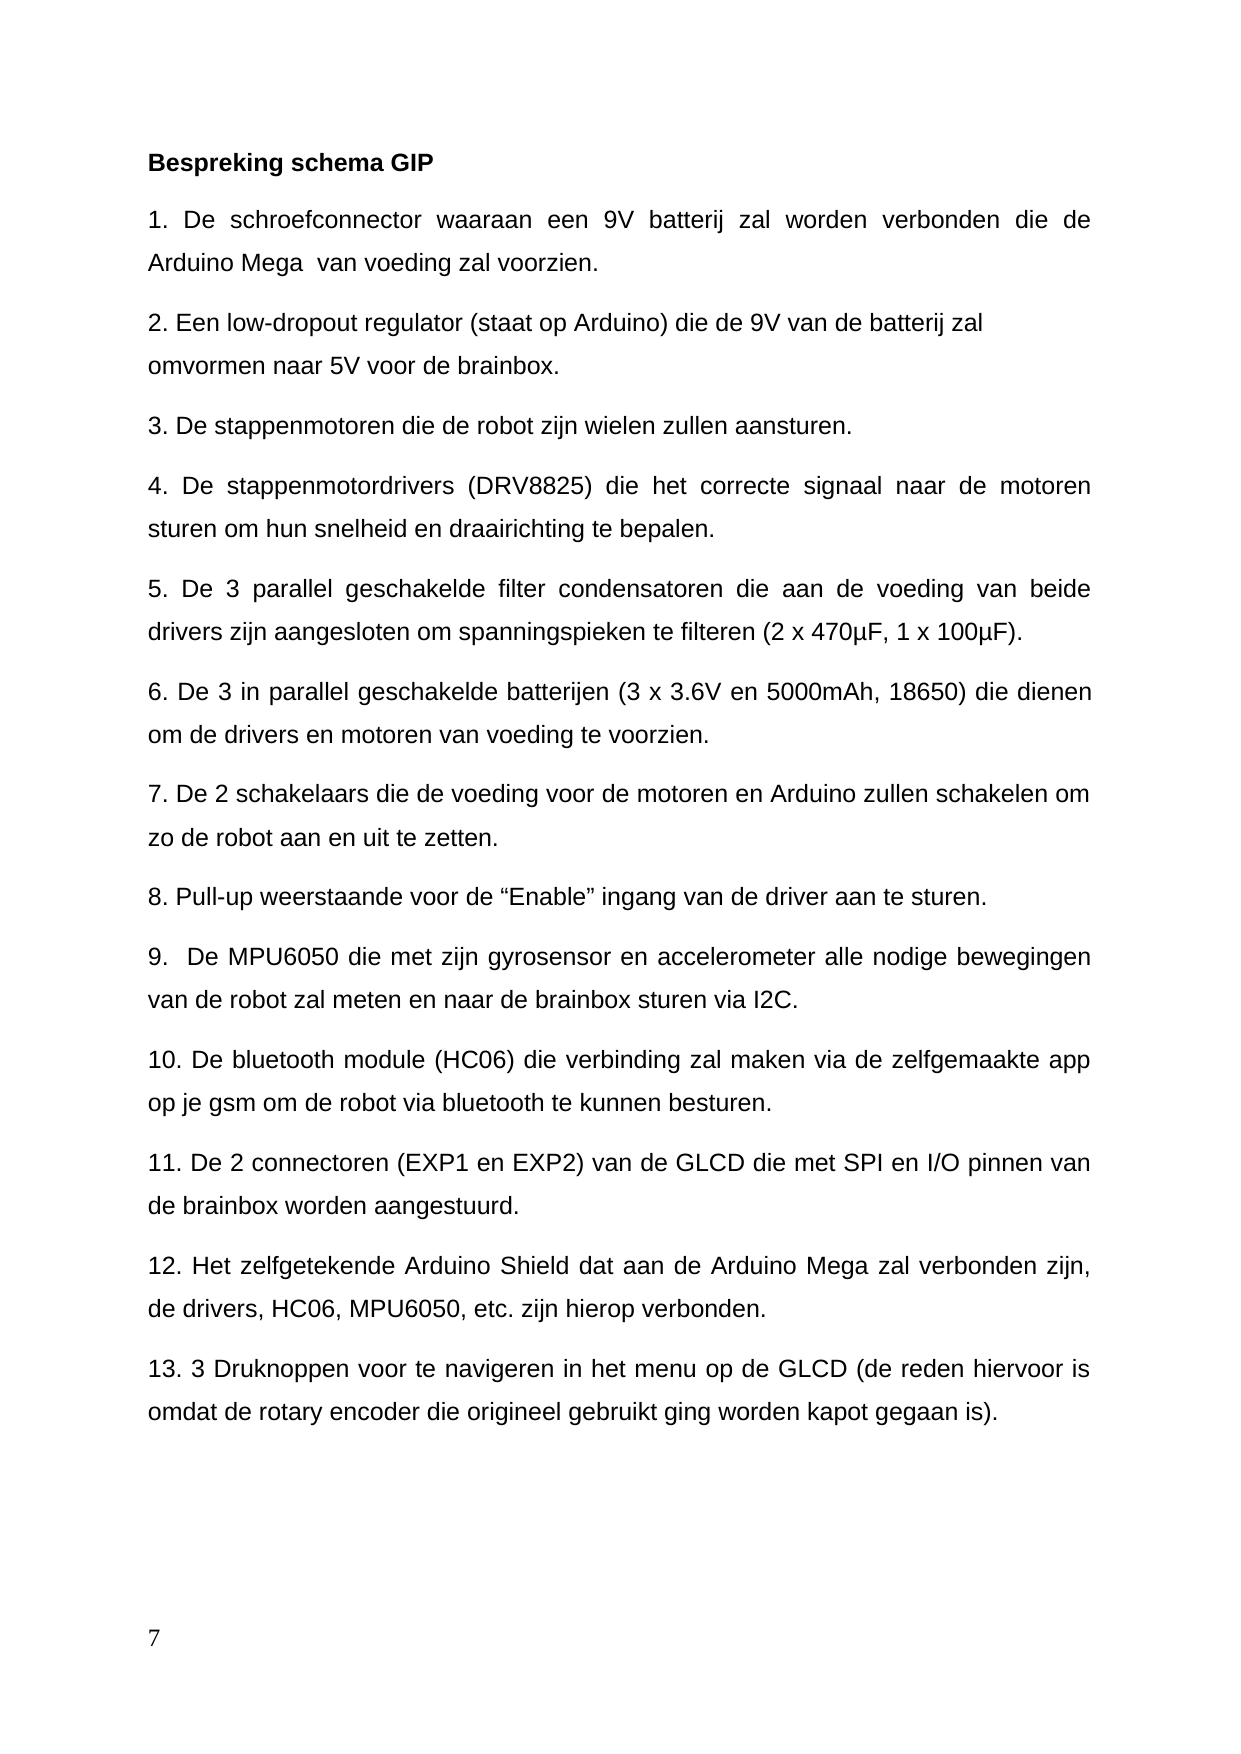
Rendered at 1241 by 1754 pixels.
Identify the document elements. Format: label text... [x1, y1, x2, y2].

text 5. De 3 parallel geschakelde filter condensatoren die aan de voeding van beide drivers zijn aangesloten om spanningspieken te filteren (2 x 470µF, 1 x 100µF). [148, 574, 1093, 646]
text 2. Een low-dropout regulator (staat op Arduino) die de 9V van de batterij zal omvormen naar 5V voor de brainbox. [148, 308, 1093, 380]
text 13. 3 Druknoppen voor te navigeren in het menu op de GLCD (de reden hiervoor is omdat de rotary encoder die origineel gebruikt ging worden kapot gegaan is). [148, 1354, 1093, 1426]
text 10. De bluetooth module (HC06) die verbinding zal maken via de zelfgemaakte app op je gsm om de robot via bluetooth te kunnen besturen. [148, 1045, 1093, 1117]
text 1. De schroefconnector waaraan een 9V batterij zal worden verbonden die de Arduino Mega van voeding zal voorzien. [148, 205, 1093, 277]
text 8. Pull-up weerstaande voor de “Enable” ingang van de driver aan te sturen. [148, 882, 1093, 911]
text 3. De stappenmotoren die de robot zijn wielen zullen aansturen. [148, 411, 1093, 440]
text Bespreking schema GIP [148, 148, 1093, 176]
text 12. Het zelfgetekende Arduino Shield dat aan de Arduino Mega zal verbonden zijn, de drivers, HC06, MPU6050, etc. zijn hierop verbonden. [148, 1251, 1093, 1323]
text 7. De 2 schakelaars die de voeding voor de motoren en Arduino zullen schakelen om zo de robot aan en uit te zetten. [148, 779, 1093, 851]
text 6. De 3 in parallel geschakelde batterijen (3 x 3.6V en 5000mAh, 18650) die dienen om de drivers en motoren van voeding te voorzien. [148, 677, 1093, 748]
text 9. De MPU6050 die met zijn gyrosensor en accelerometer alle nodige bewegingen van de robot zal meten en naar de brainbox sturen via I2C. [148, 942, 1093, 1014]
text 4. De stappenmotordrivers (DRV8825) die het correcte signaal naar de motoren sturen om hun snelheid en draairichting te bepalen. [148, 471, 1093, 543]
text 11. De 2 connectoren (EXP1 en EXP2) van de GLCD die met SPI en I/O pinnen van de brainbox worden aangestuurd. [148, 1148, 1093, 1220]
